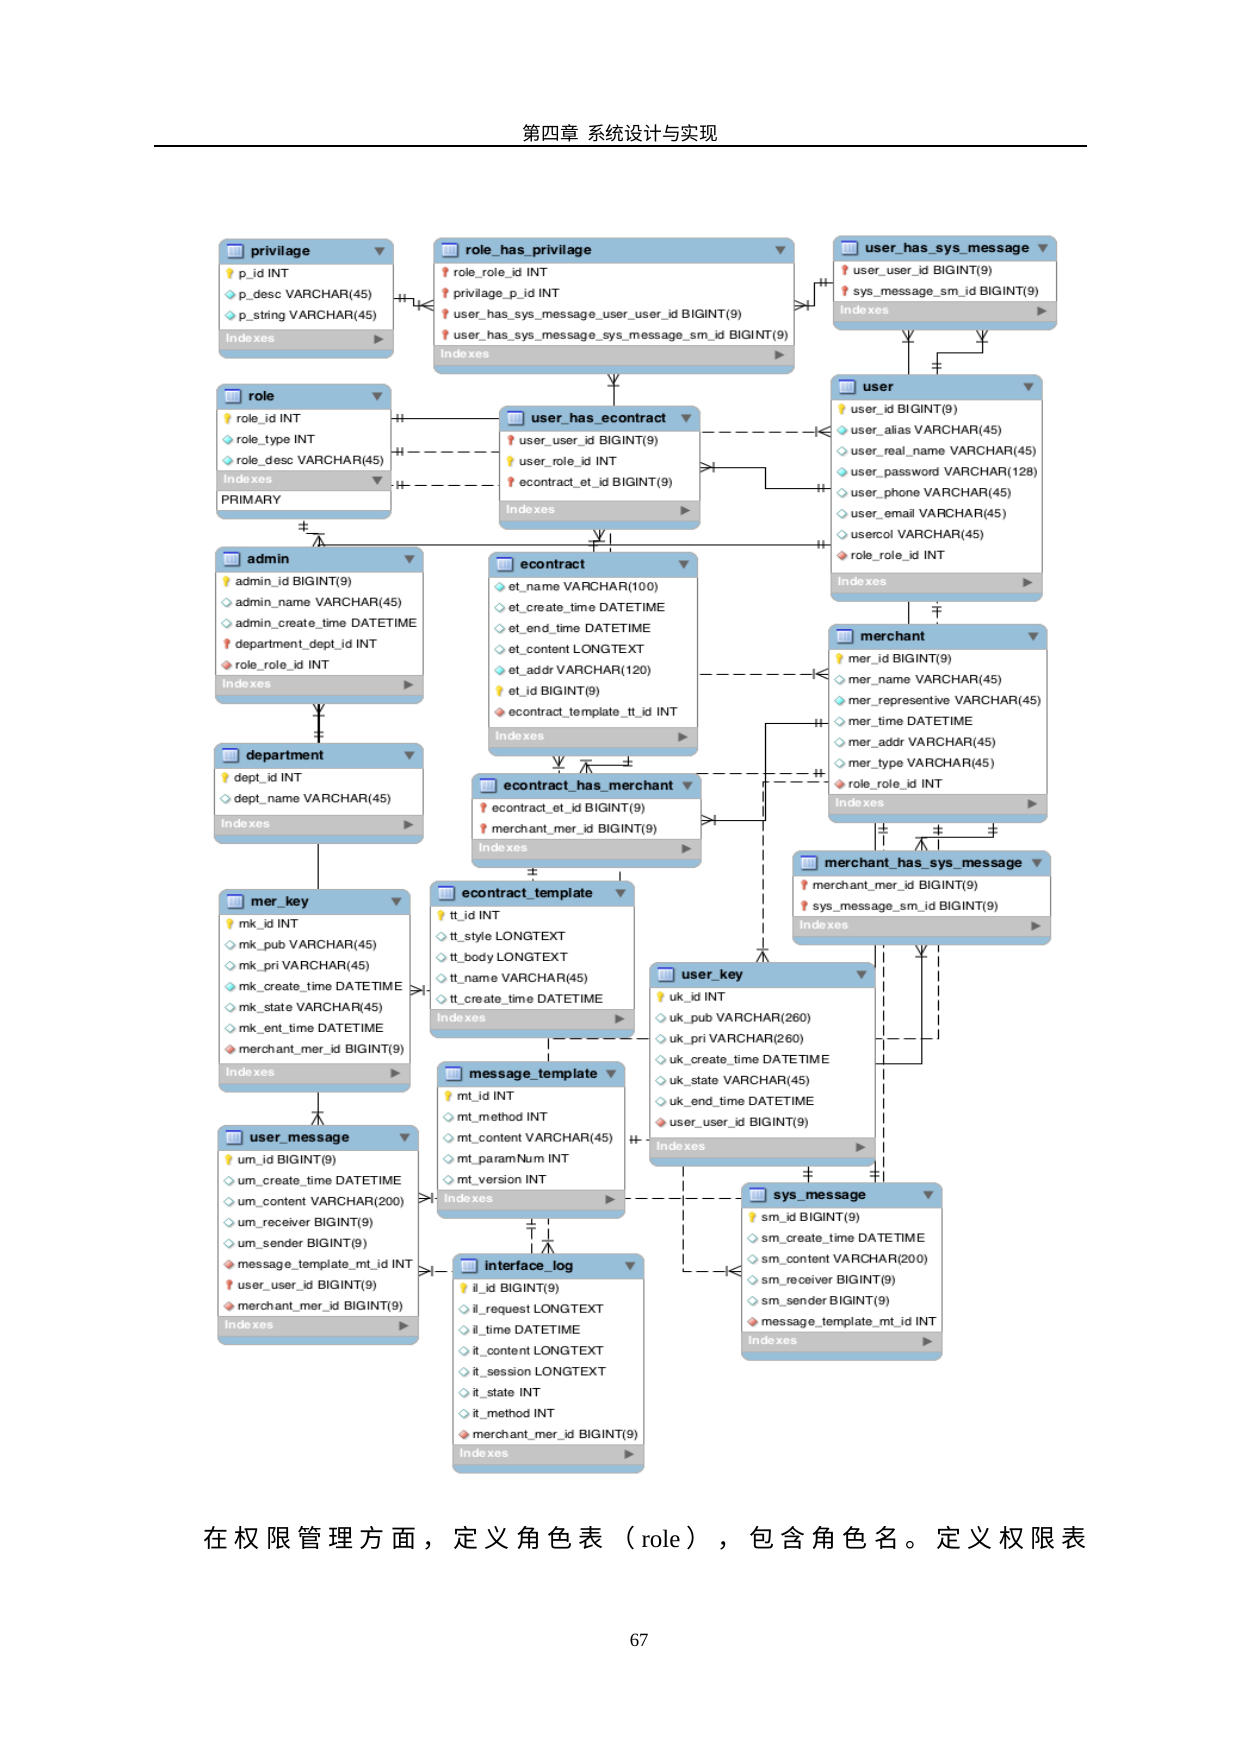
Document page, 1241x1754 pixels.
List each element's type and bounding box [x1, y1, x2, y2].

picture [202, 226, 1068, 1483]
text [153, 178, 1087, 1571]
